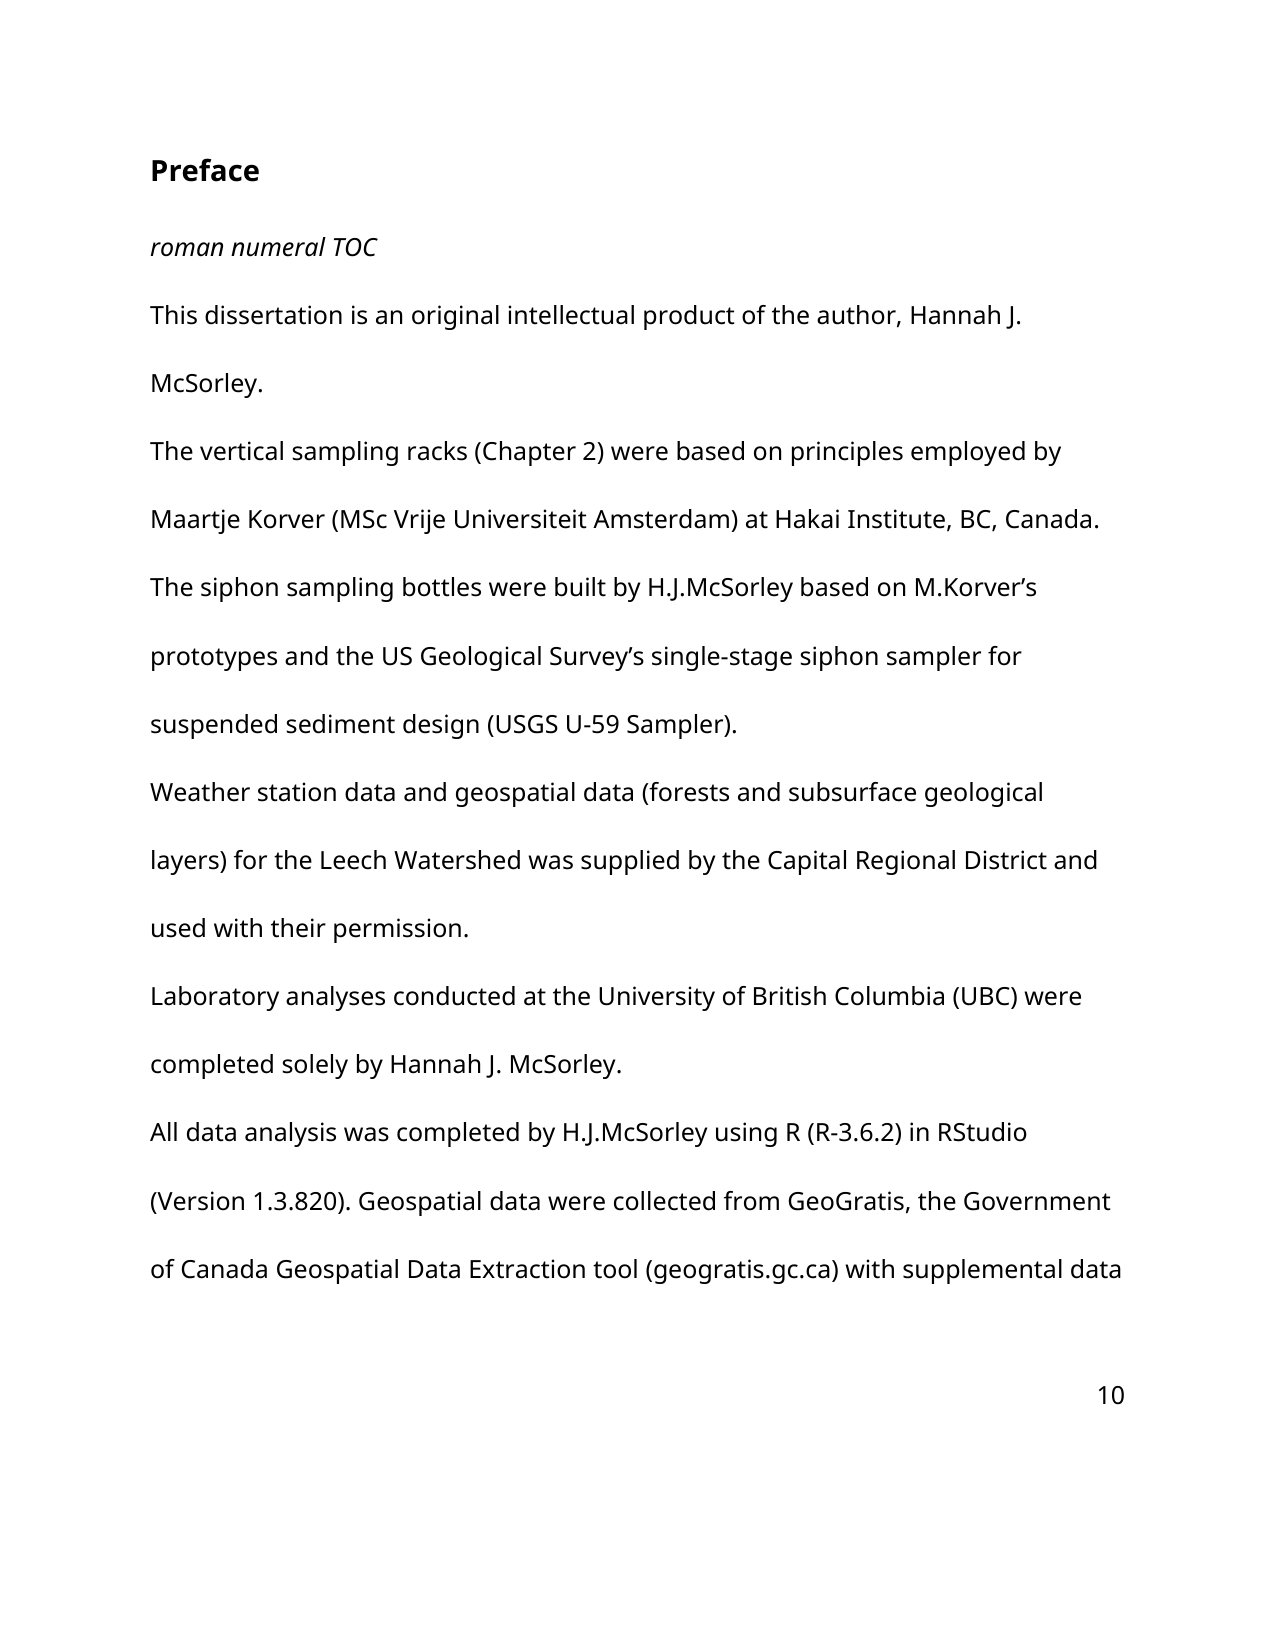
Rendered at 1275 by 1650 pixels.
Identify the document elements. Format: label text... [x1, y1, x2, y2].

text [150, 1115, 1125, 1285]
subtitle Preface [150, 150, 1125, 190]
text Laboratory analyses conducted at the University of British Columbia (UBC) were completed solely by Hannah J. McSorley. [150, 979, 1125, 1081]
text roman numeral TOC [150, 229, 1125, 263]
text The vertical sampling racks (Chapter 2) were based on principles employed by Maartje Korver (MSc Vrije Universiteit Amsterdam) at Hakai Institute, BC, Canada. The siphon sampling bottles were built by H.J.McSorley based on M.Korver’s prototypes and the US Geological Survey’s single-stage siphon sampler for suspended sediment design (USGS U-59 Sampler). [150, 434, 1125, 740]
text Weather station data and geospatial data (forests and subsurface geological layers) for the Leech Watershed was supplied by the Capital Regional District and used with their permission. [150, 774, 1125, 945]
text This dissertation is an original intellectual product of the author, Hannah J. McSorley. [150, 297, 1125, 400]
